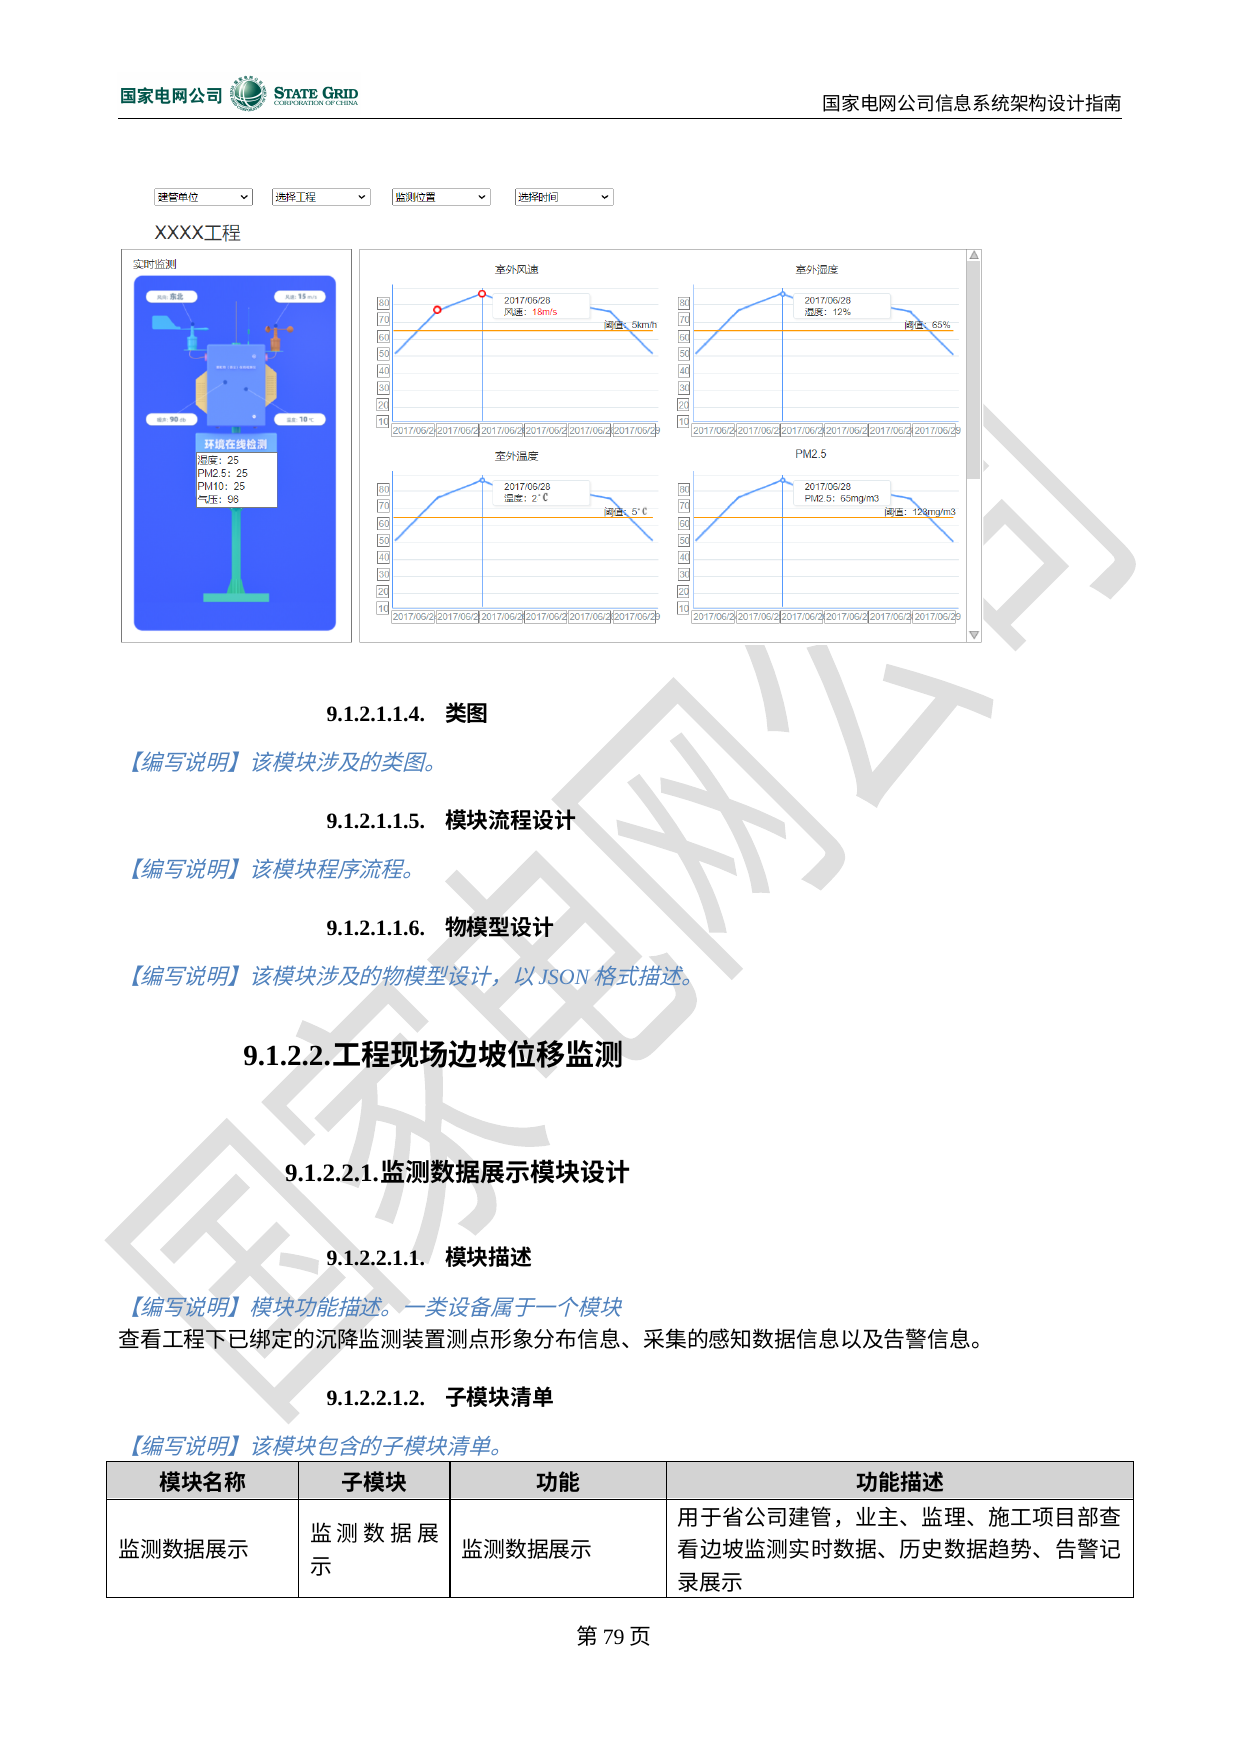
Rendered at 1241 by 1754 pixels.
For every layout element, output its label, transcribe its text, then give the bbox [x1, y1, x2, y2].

subtitle 工程现场边坡位移监测 [243, 1020, 1122, 1085]
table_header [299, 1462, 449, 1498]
picture [118, 183, 984, 645]
subtitle 物模型设计 [326, 909, 1122, 942]
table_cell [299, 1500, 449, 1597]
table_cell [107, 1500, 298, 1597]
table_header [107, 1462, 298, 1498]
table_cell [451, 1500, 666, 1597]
text 【编写说明】模块功能描述。一类设备属于一个模块 [118, 1289, 1122, 1322]
subtitle 子模块清单 [326, 1379, 1122, 1412]
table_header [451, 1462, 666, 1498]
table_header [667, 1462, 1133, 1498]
text 查看工程下已绑定的沉降监测装置测点形象分布信息、采集的感知数据信息以及告警信息。 [118, 1322, 1122, 1354]
subtitle 类图 [326, 696, 1122, 728]
subtitle 模块描述 [326, 1240, 1122, 1272]
text 【编写说明】该模块包含的子模块清单。 [118, 1428, 1122, 1461]
subtitle 监测数据展示模块设计 [285, 1138, 1122, 1203]
text 【编写说明】该模块涉及的类图。 [118, 745, 1122, 777]
picture [116, 72, 362, 115]
text 【编写说明】该模块程序流程。 [118, 852, 1122, 884]
subtitle 模块流程设计 [326, 802, 1122, 835]
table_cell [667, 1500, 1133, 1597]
text 【编写说明】该模块涉及的物模型设计，以JSON格式描述。 [118, 958, 1122, 991]
